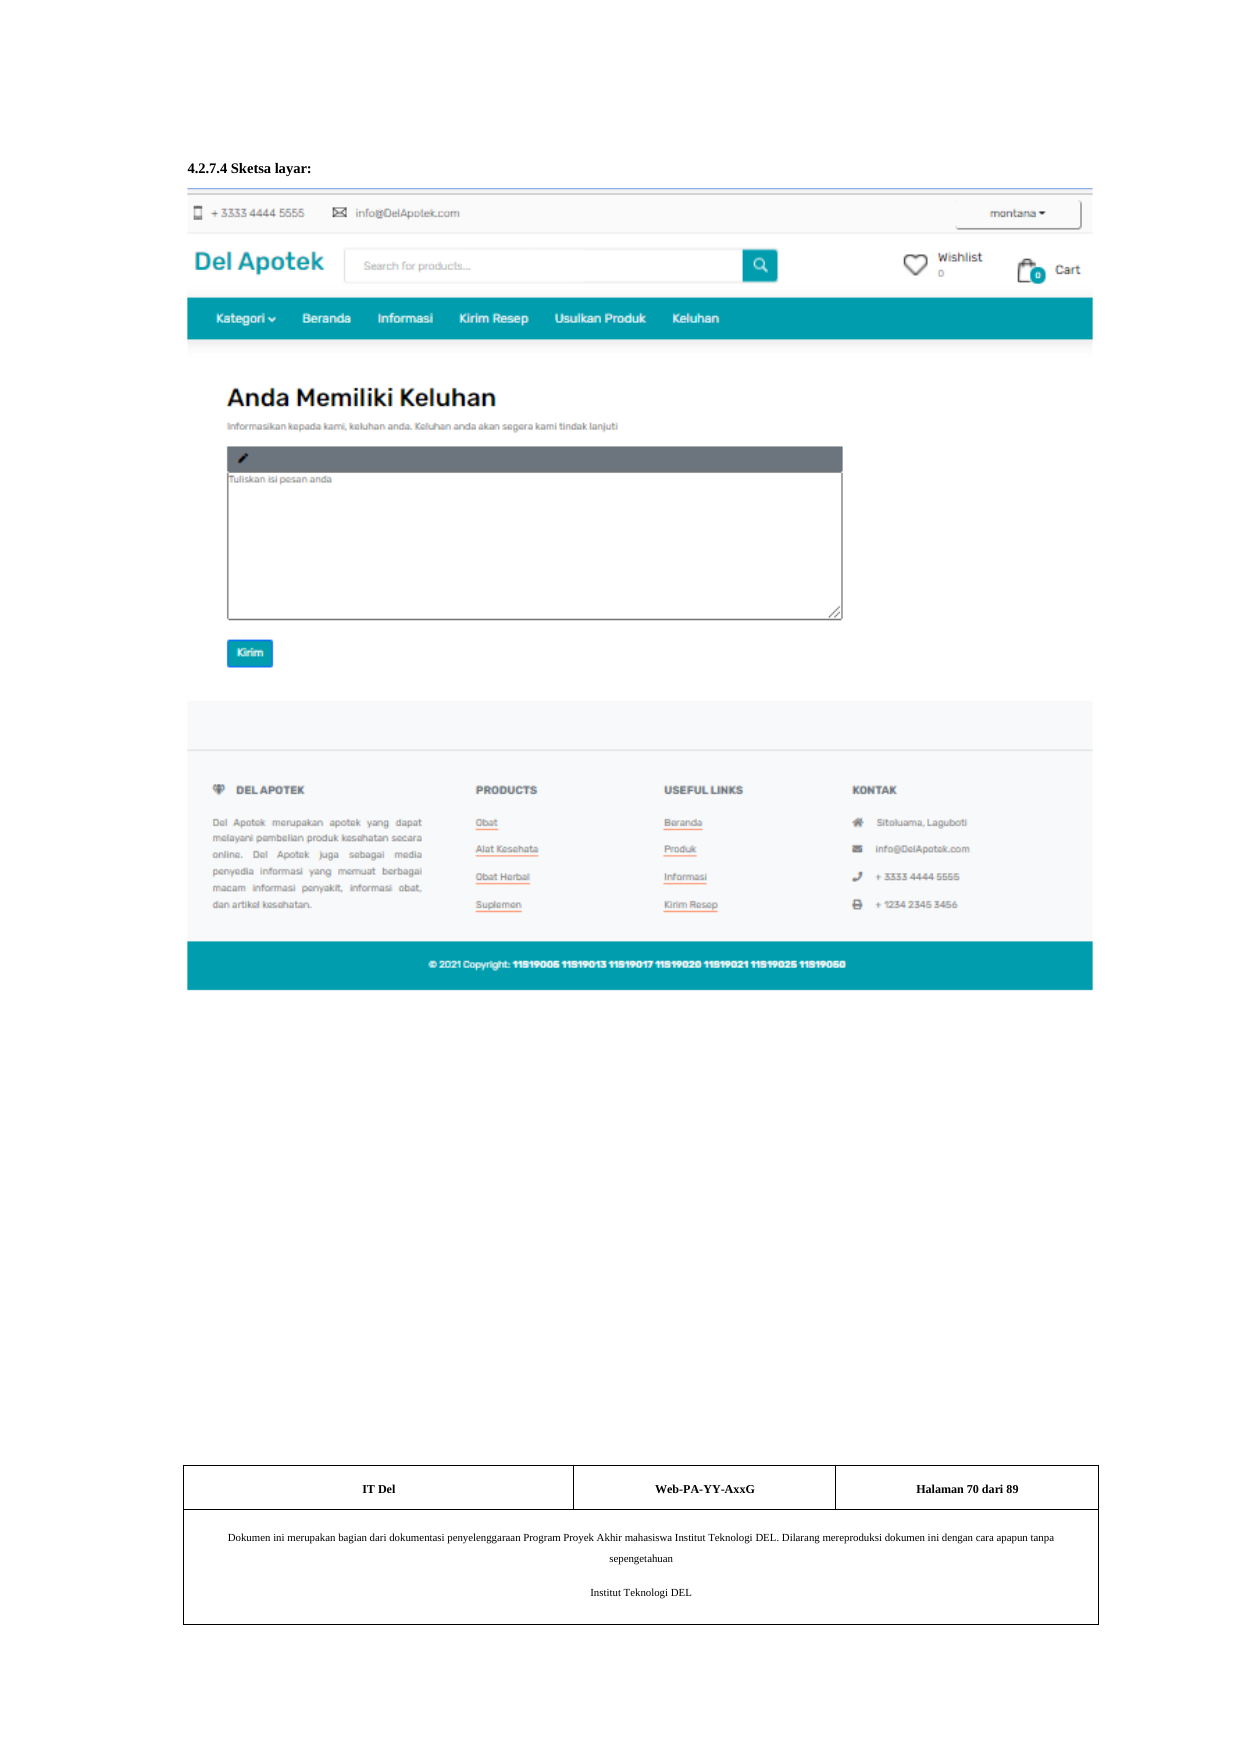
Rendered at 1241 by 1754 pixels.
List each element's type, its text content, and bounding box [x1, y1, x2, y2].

picture [187, 188, 1093, 993]
subtitle 4.2.7.4 Sketsa layar: [187, 148, 1092, 176]
